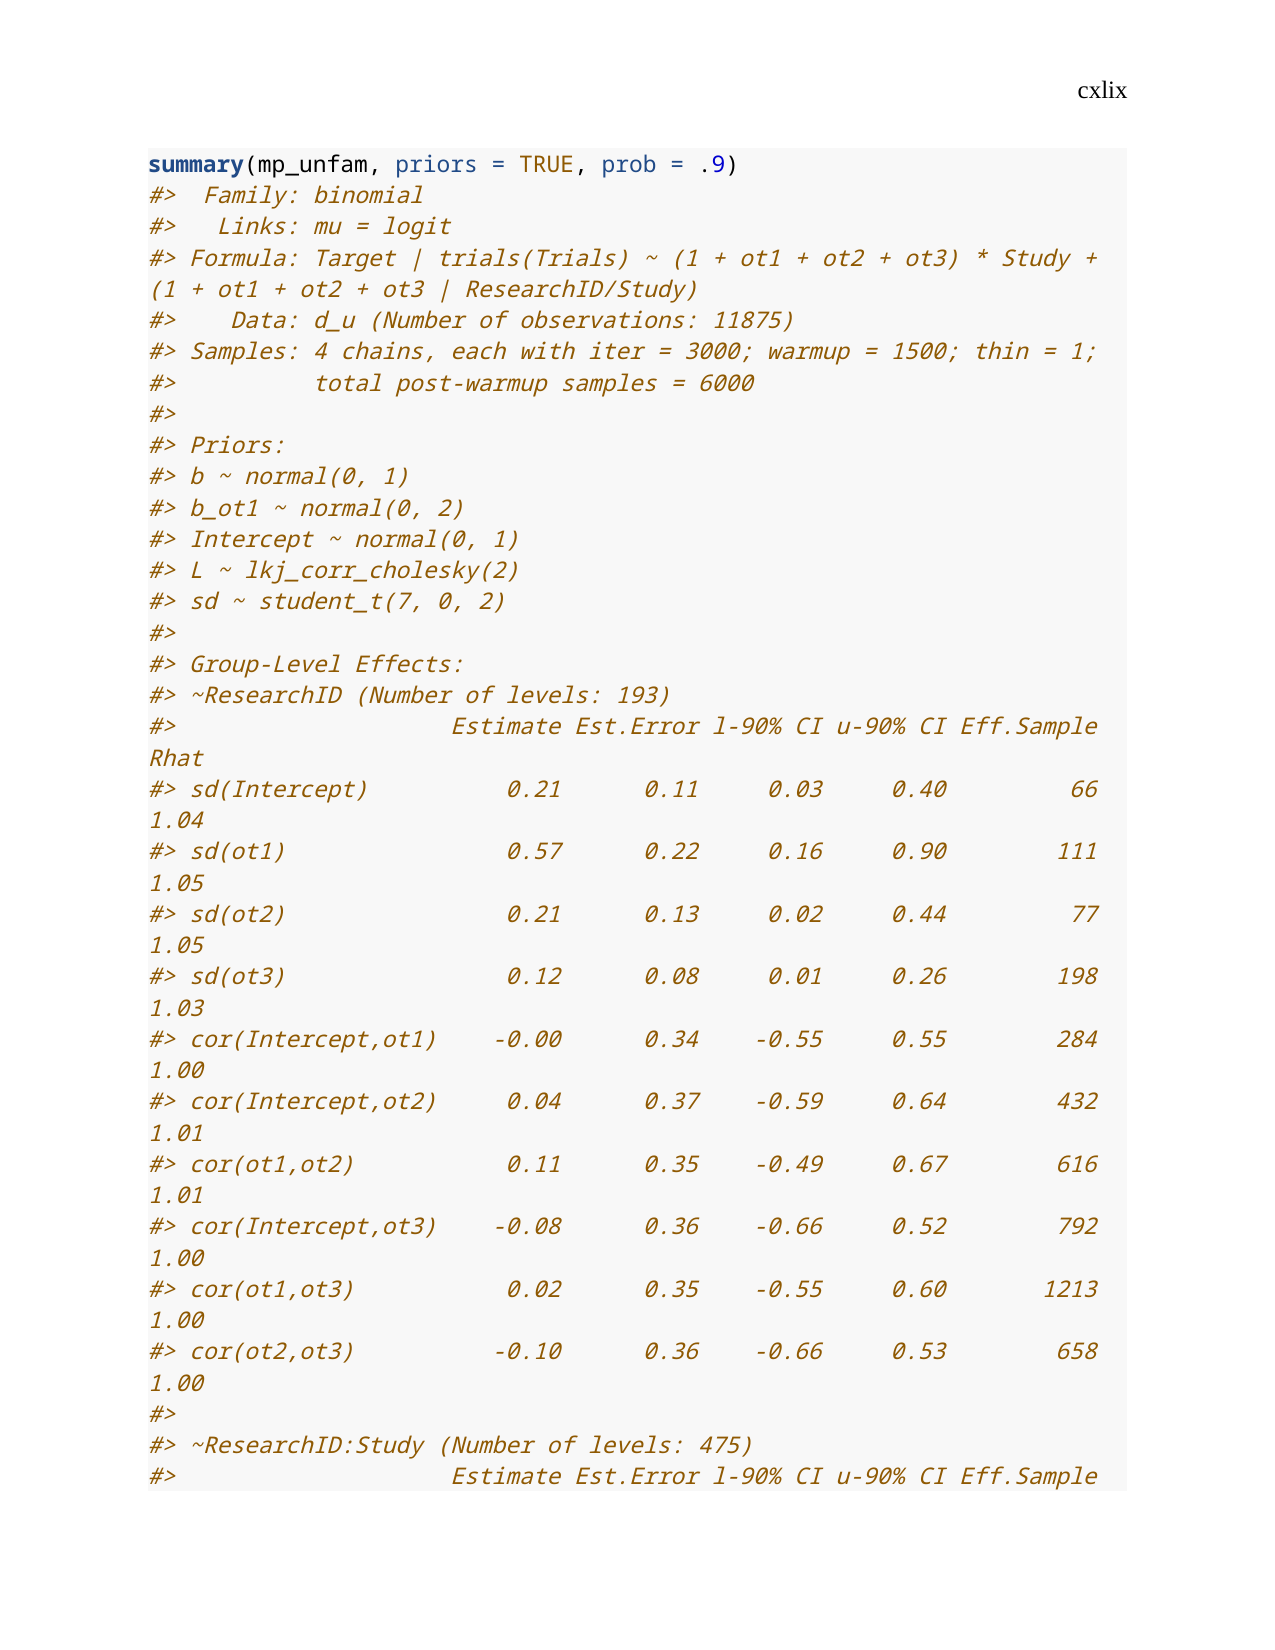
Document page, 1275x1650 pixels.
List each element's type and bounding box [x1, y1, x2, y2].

text [175, 148, 1127, 1491]
